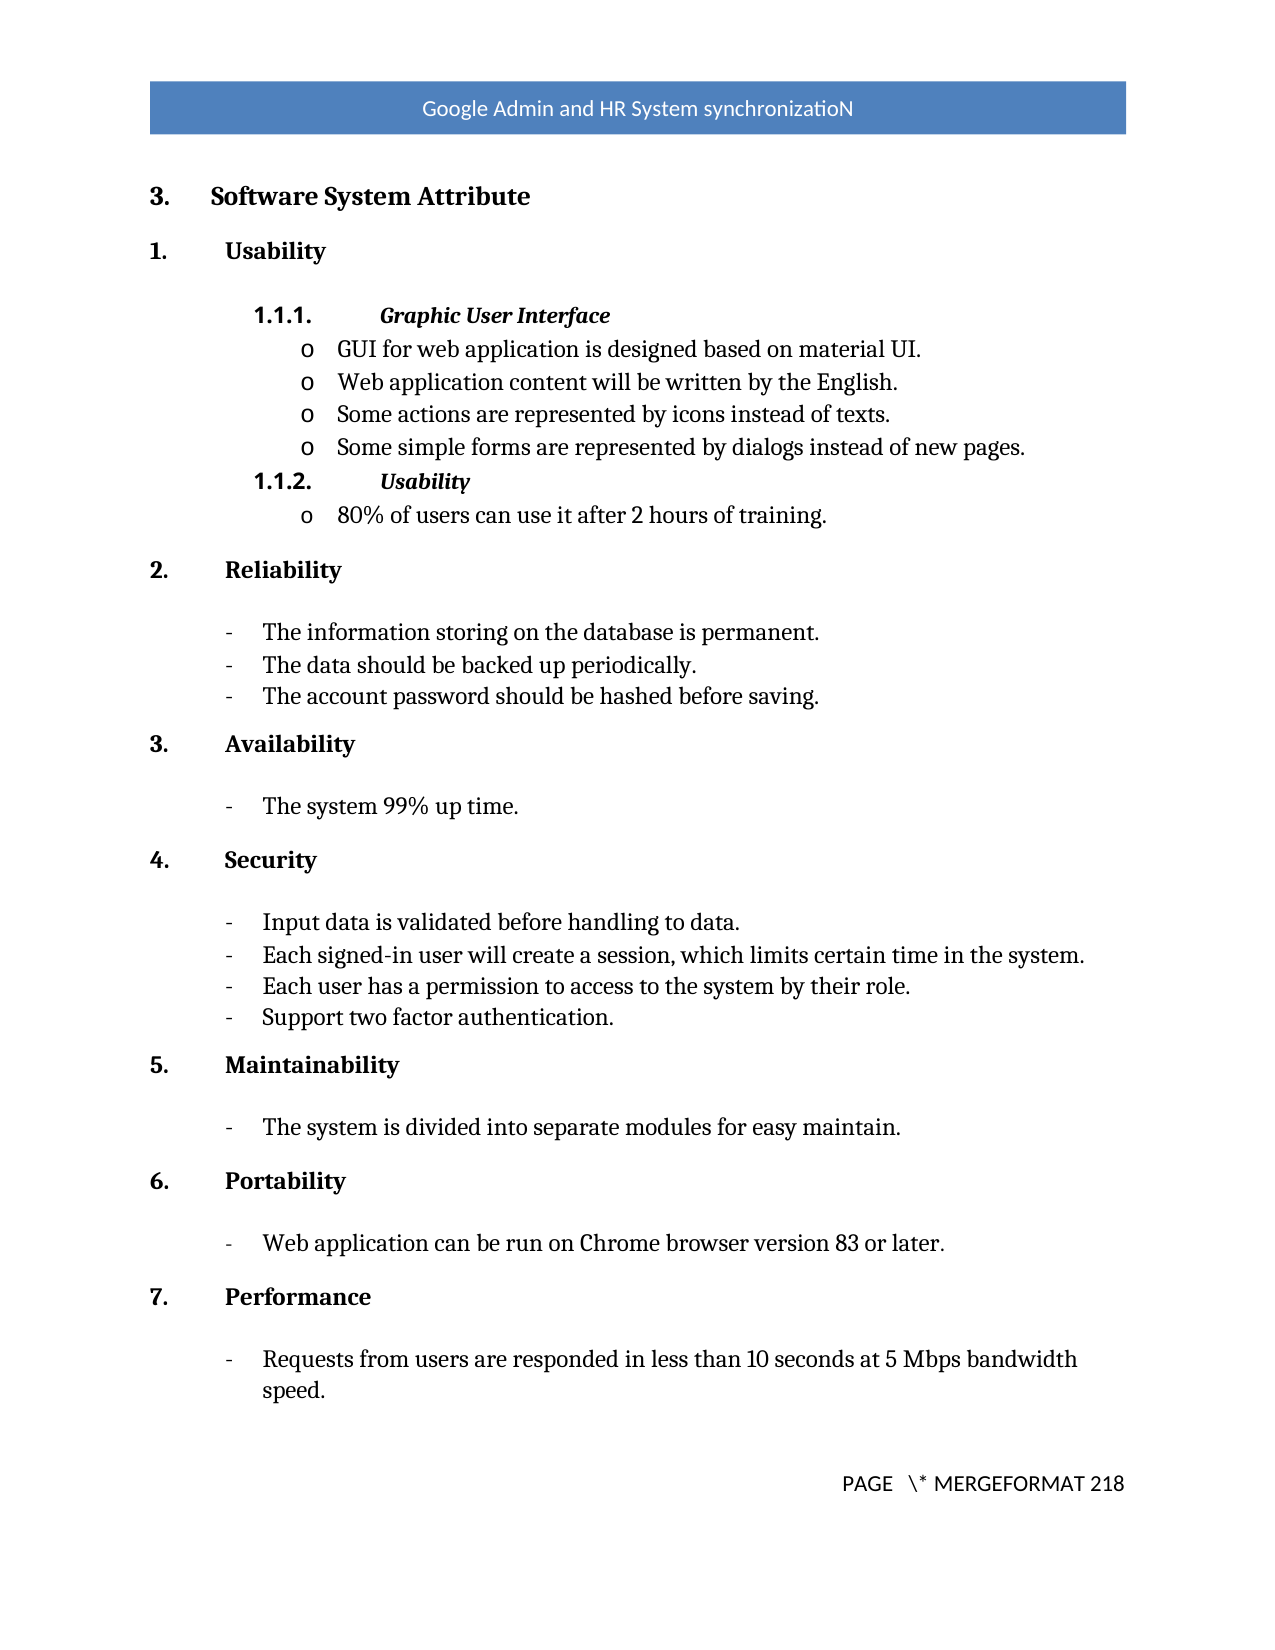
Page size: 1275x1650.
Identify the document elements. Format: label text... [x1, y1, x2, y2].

list Graphic User Interface [253, 299, 1125, 331]
list Web application can be run on Chrome browser version 83 or later. [225, 1229, 1125, 1257]
list Input data is validated before handling to data. [225, 908, 1125, 936]
list The system 99% up time. [225, 792, 1125, 820]
list Web application content will be written by the English. [300, 368, 1125, 398]
list Some actions are represented by icons instead of texts. [300, 400, 1125, 430]
list Each user has a permission to access to the system by their role. [225, 972, 1125, 1001]
list Each signed-in user will create a session, which limits certain time in the system. [225, 941, 1125, 969]
subtitle Security [150, 846, 1125, 874]
subtitle Software System Attribute [150, 181, 1125, 212]
list 80% of users can use it after 2 hours of training. [300, 501, 1125, 530]
subtitle Maintainability [150, 1051, 1125, 1079]
list Usability [253, 465, 1125, 496]
list Support two factor authentication. [225, 1003, 1125, 1032]
subtitle Availability [150, 729, 1125, 758]
list The account password should be hashed before saving. [225, 682, 1125, 711]
list The data should be backed up periodically. [225, 651, 1125, 679]
list Requests from users are responded in less than 10 seconds at 5 Mbps bandwidth speed. [225, 1345, 1125, 1404]
subtitle Portability [150, 1167, 1125, 1195]
list The system is divided into separate modules for easy maintain. [225, 1113, 1125, 1141]
subtitle Usability [150, 237, 1125, 266]
subtitle Performance [150, 1283, 1125, 1311]
subtitle Reliability [150, 556, 1125, 584]
list GUI for web application is designed based on material UI. [300, 335, 1125, 365]
list The information storing on the database is permanent. [225, 618, 1125, 646]
list Some simple forms are represented by dialogs instead of new pages. [300, 433, 1125, 463]
